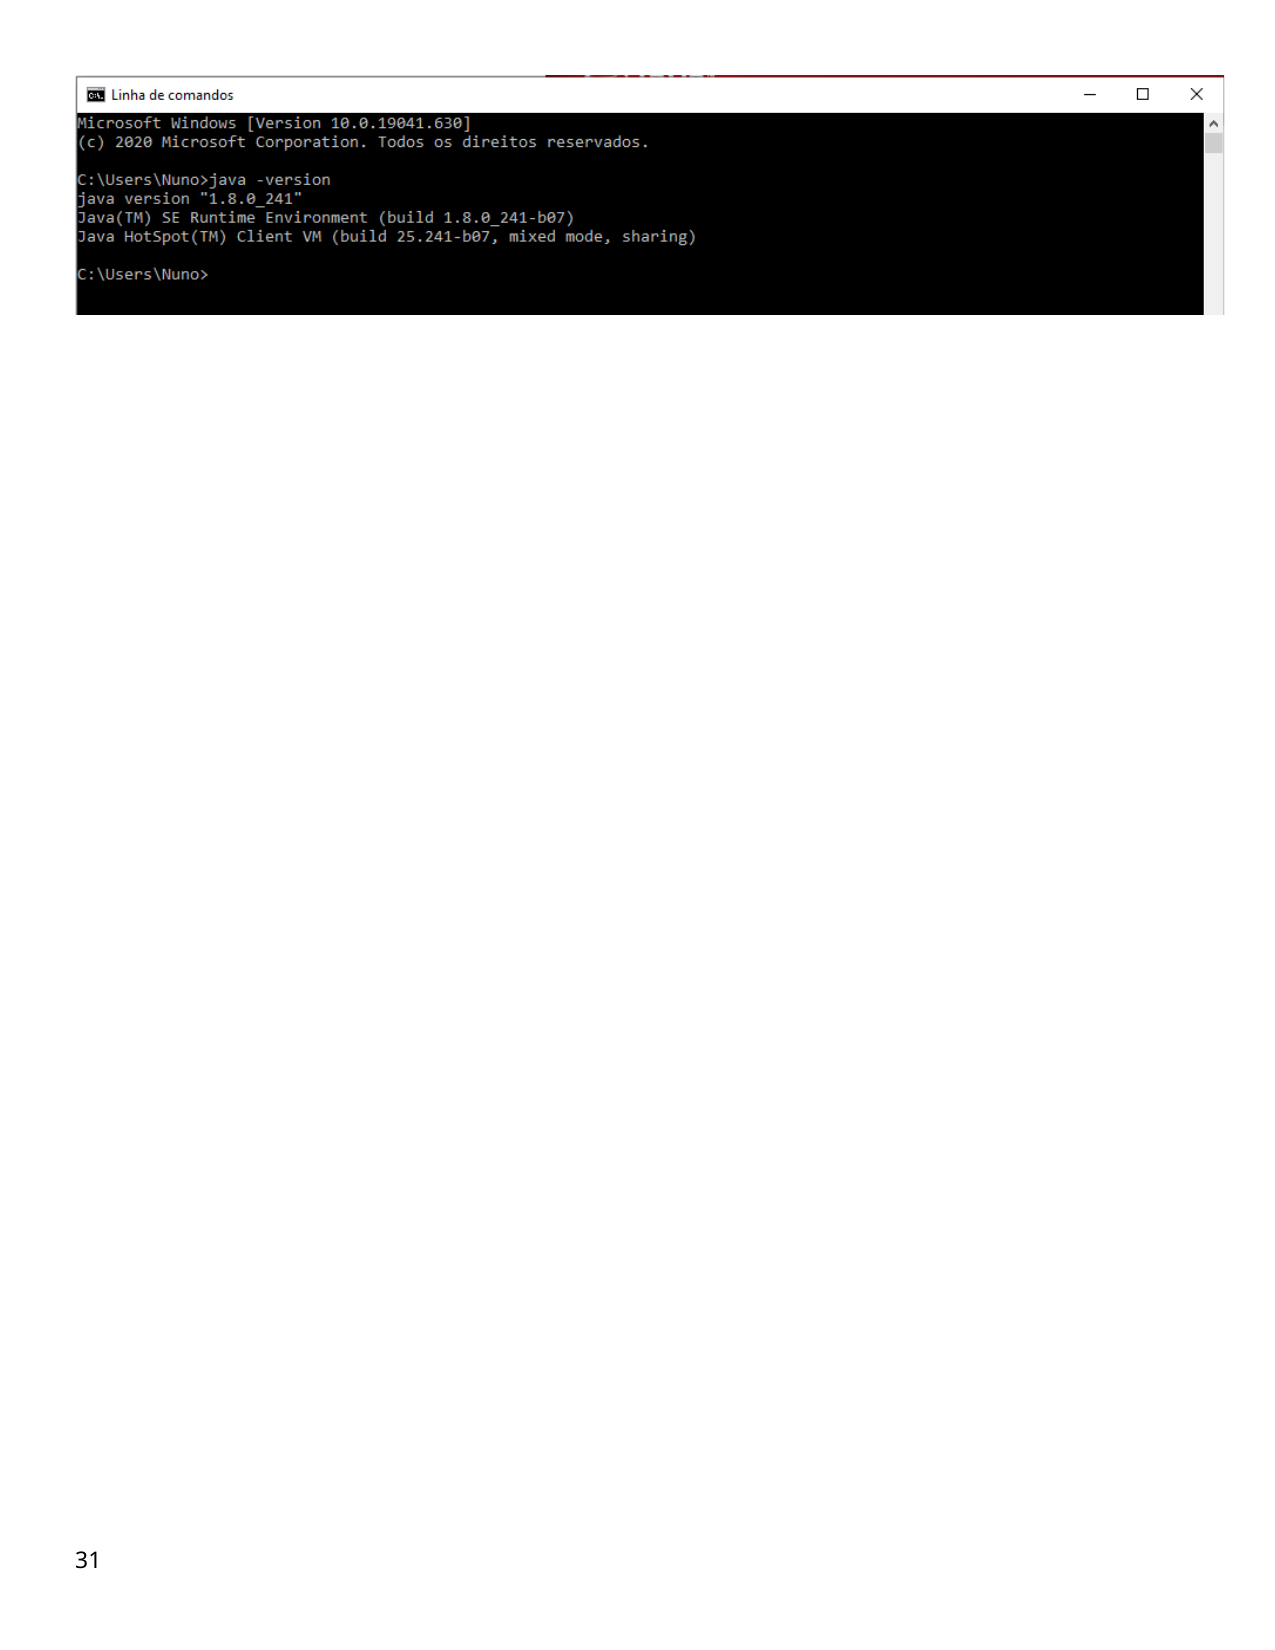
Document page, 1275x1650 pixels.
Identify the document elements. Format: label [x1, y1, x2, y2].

picture [75, 75, 1225, 315]
